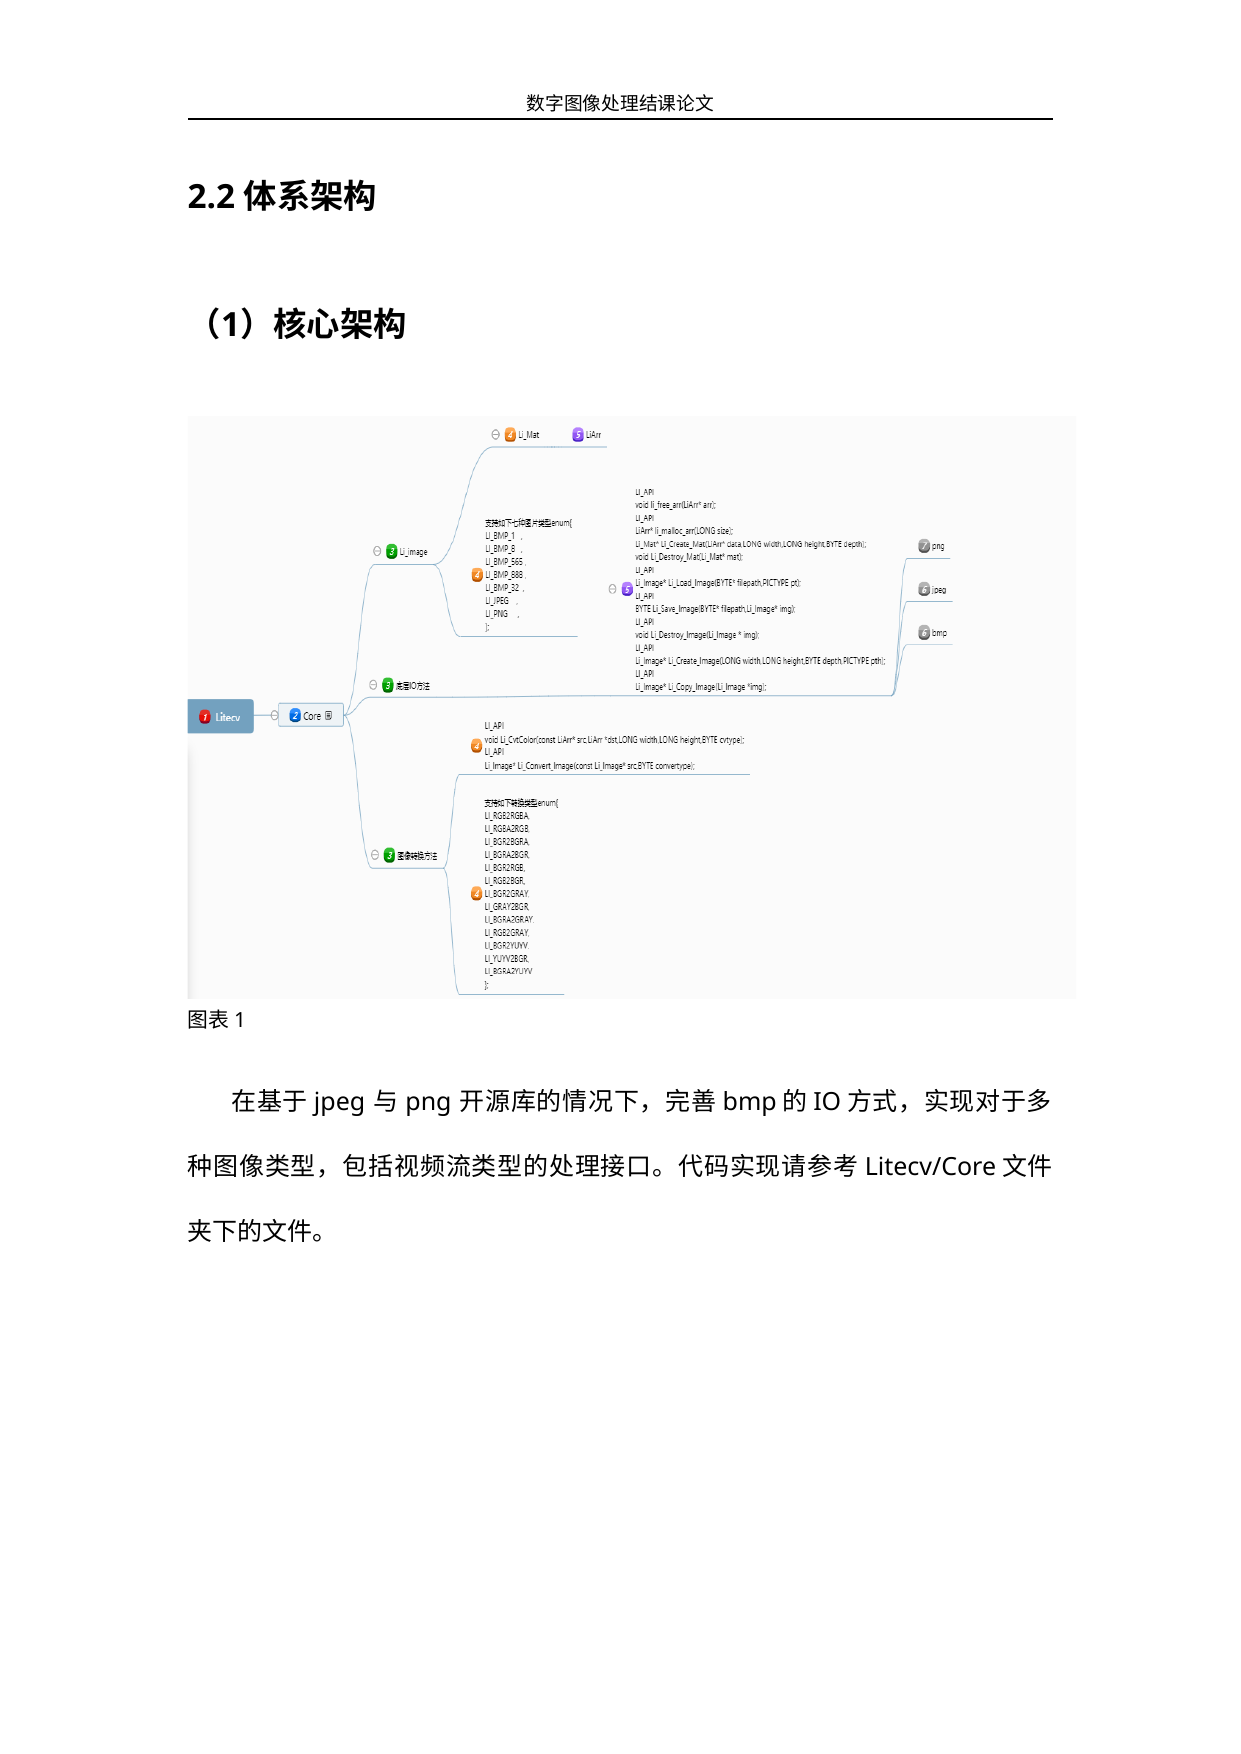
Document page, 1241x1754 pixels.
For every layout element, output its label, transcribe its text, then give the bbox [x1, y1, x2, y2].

picture [187, 416, 1077, 999]
subtitle （1）核心架构 [187, 289, 1053, 354]
text 图表 1 [187, 1002, 1053, 1034]
subtitle 2.2 体系架构 [187, 162, 1053, 227]
text 在基于jpeg 与 png 开源库的情况下，完善bmp的IO方式，实现对于多种图像类型，包括视频流类型的处理接口。代码实现请参考Litecv/Core文件夹下的文件。 [187, 1067, 1053, 1262]
